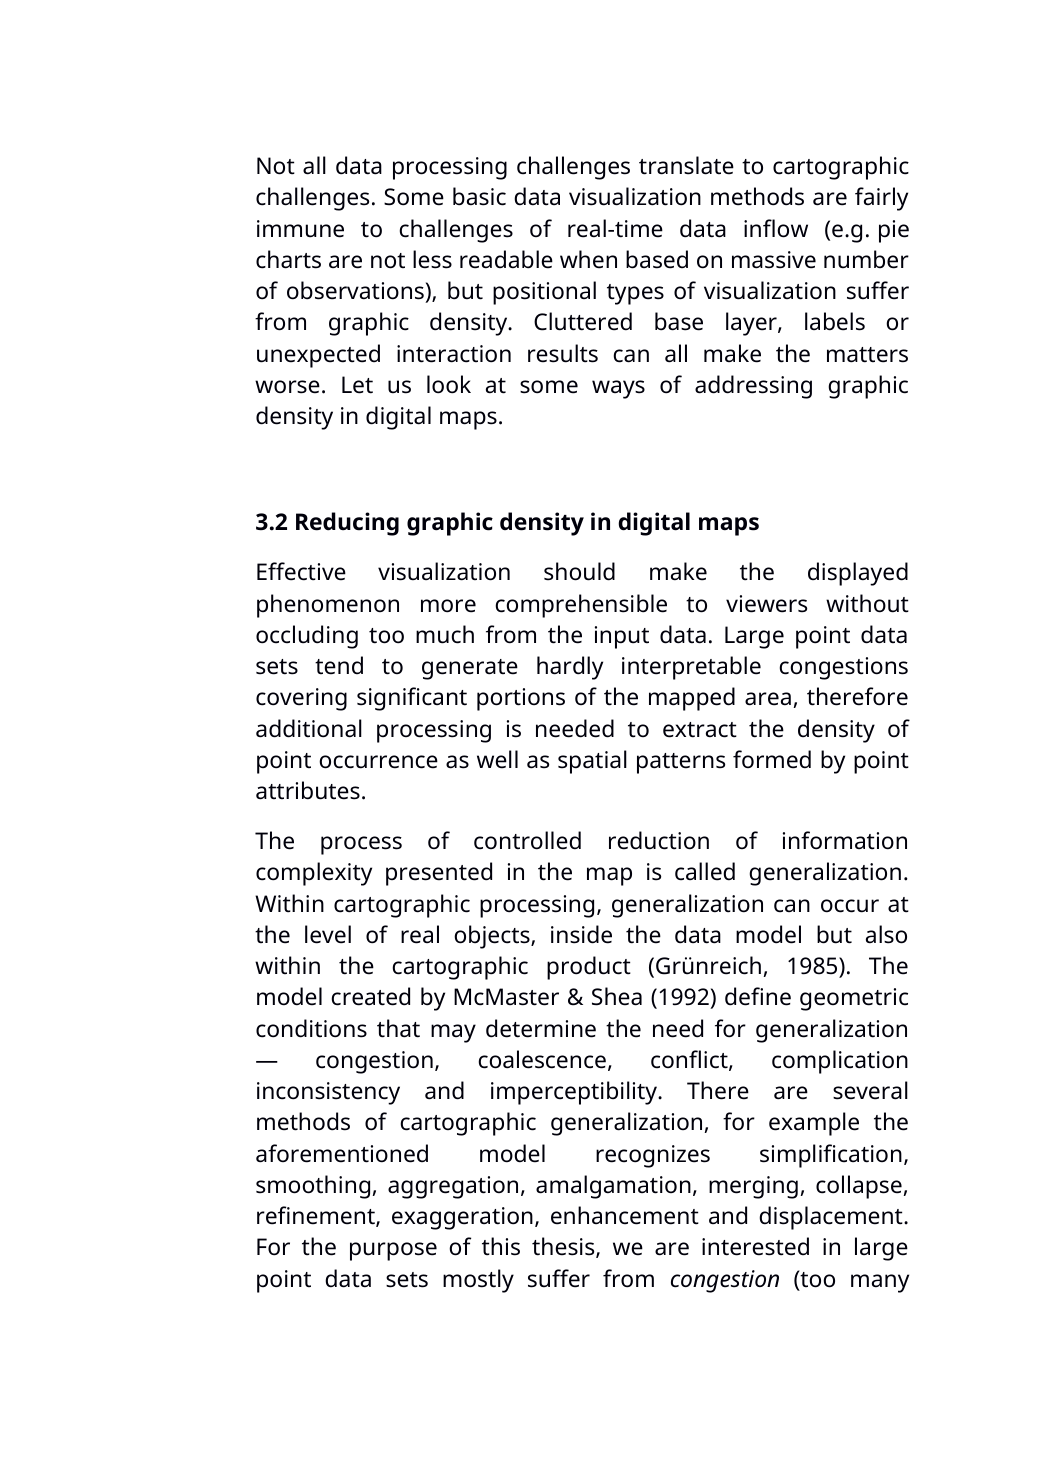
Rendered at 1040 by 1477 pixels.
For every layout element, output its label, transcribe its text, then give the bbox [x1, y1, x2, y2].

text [255, 825, 910, 1294]
text Effective visualization should make the displayed phenomenon more comprehensible to viewers without occluding too much from the input data. Large point data sets tend to generate hardly interpretable congestions covering significant portions of the mapped area, therefore additional processing is needed to extract the density of point occurrence as well as spatial patterns formed by point attributes. [255, 556, 910, 806]
subtitle 3.2 Reducing graphic density in digital maps [255, 506, 910, 537]
text Not all data processing challenges translate to cartographic challenges. Some basic data visualization methods are fairly immune to challenges of real-time data inflow (e.g. pie charts are not less readable when based on massive number of observations), but positional types of visualization suffer from graphic density. Cluttered base layer, labels or unexpected interaction results can all make the matters worse. Let us look at some ways of addressing graphic density in digital maps. [255, 150, 910, 431]
